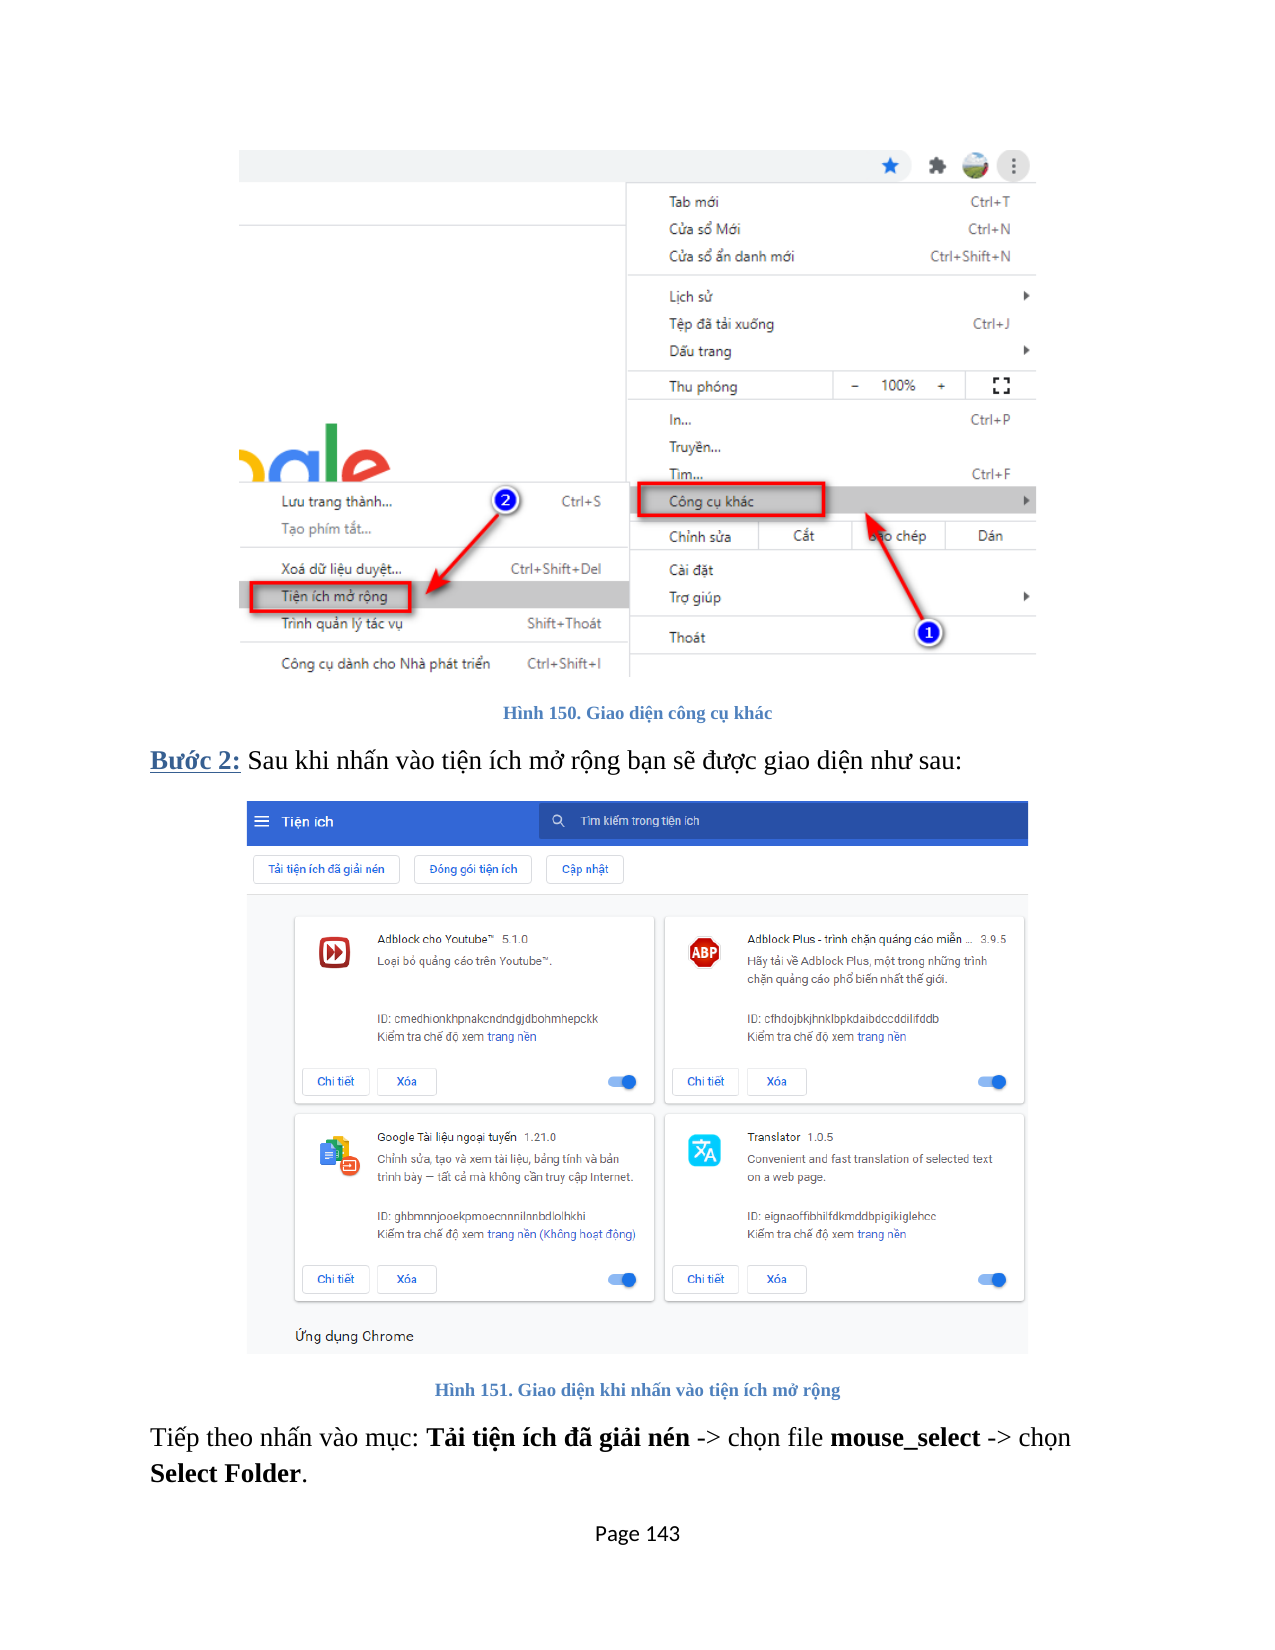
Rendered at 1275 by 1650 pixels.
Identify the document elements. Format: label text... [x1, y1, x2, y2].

text Hình 151. Giao diện khi nhấn vào tiện ích mở rộng [150, 1379, 1125, 1401]
picture [246, 801, 1029, 1354]
text Hình 150. Giao diện công cụ khác [150, 702, 1125, 723]
text Bước 2: Sau khi nhấn vào tiện ích mở rộng bạn sẽ được giao diện như sau: [150, 744, 1125, 776]
picture [239, 150, 1037, 677]
text Tiếp theo nhấn vào mục: Tải tiện ích đã giải nén -> chọn file mouse_select -> chọn Select Folder. [150, 1421, 1125, 1488]
